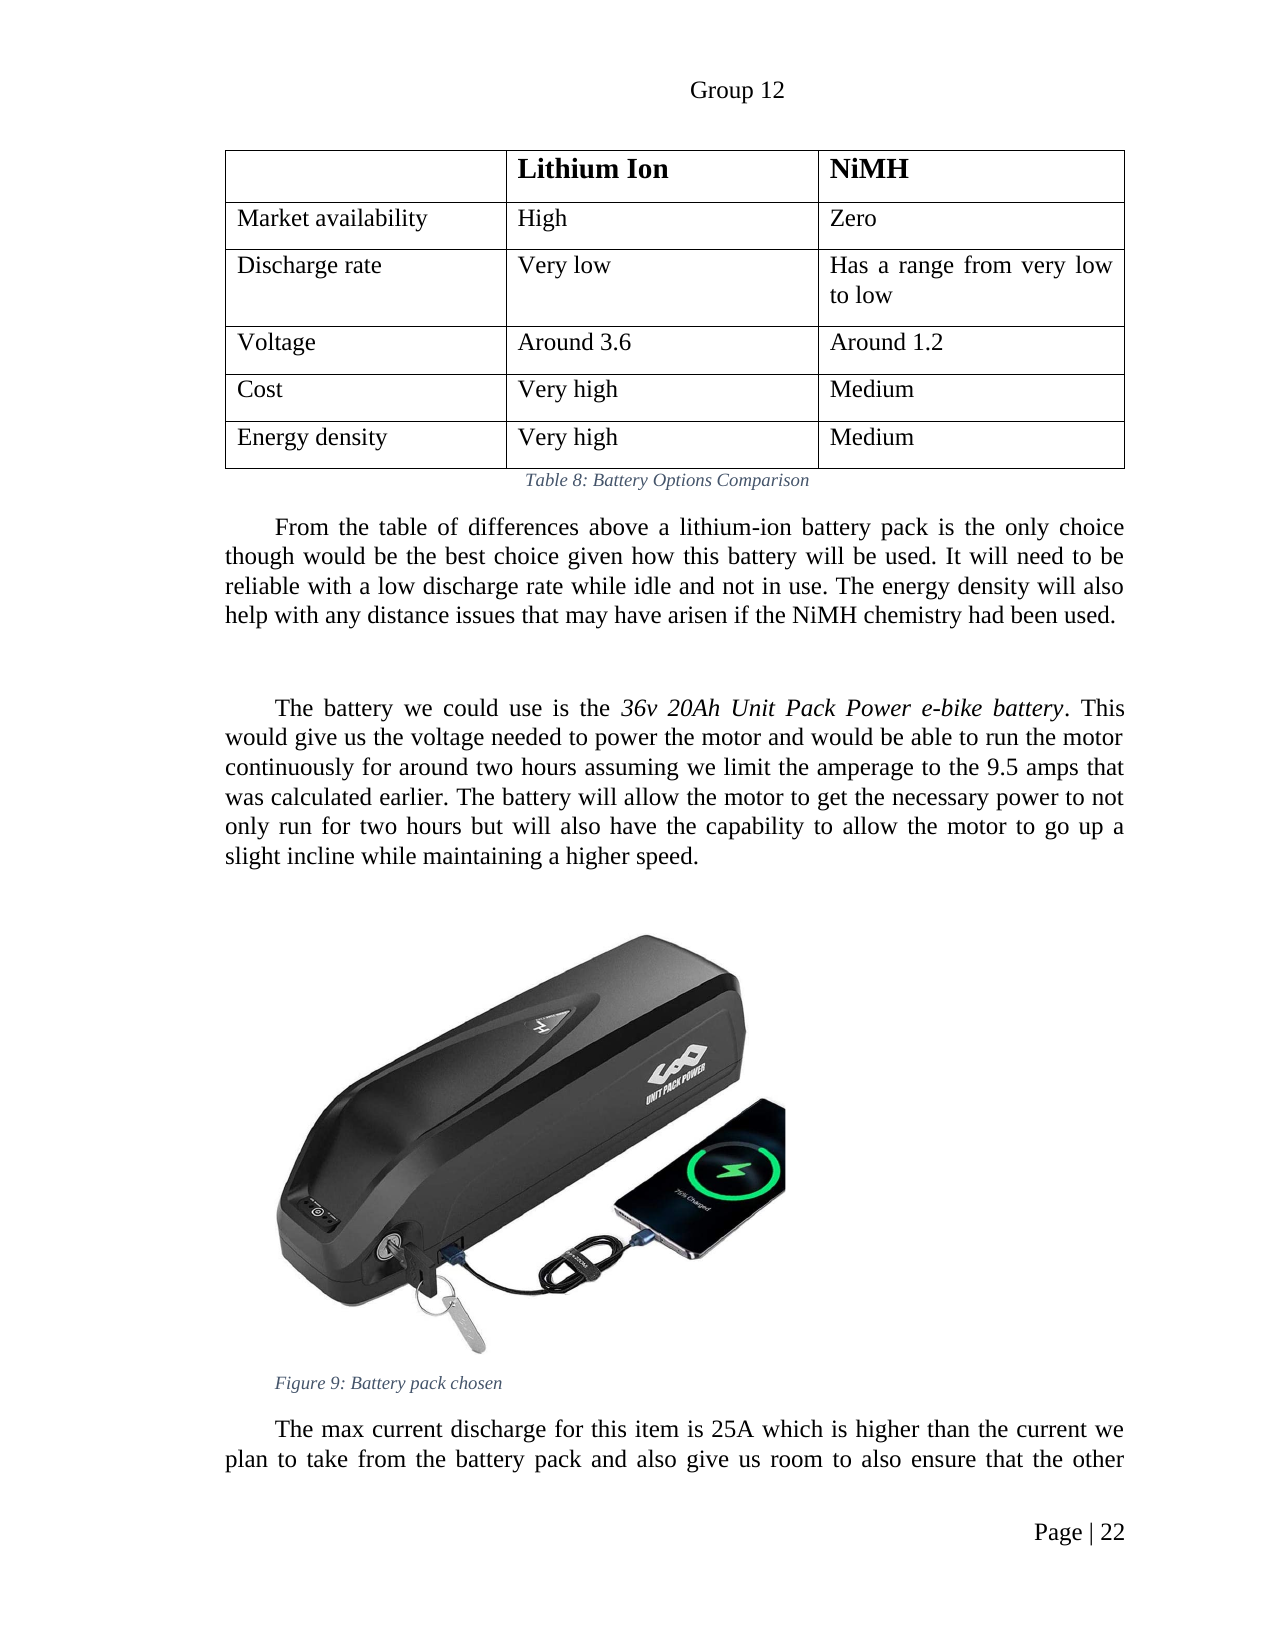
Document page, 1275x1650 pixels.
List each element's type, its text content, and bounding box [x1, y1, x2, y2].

table_cell High [507, 203, 818, 249]
table_cell Voltage [226, 327, 506, 373]
table_cell Medium [819, 375, 1124, 421]
text The battery we could use is the 36v 20Ah Unit Pack Power e-bike battery. This would give us the voltage needed to power the motor and would be able to run the motor continuously for around two hours assuming we limit the amperage to the 9.5 amps that was calculated earlier. The battery will allow the motor to get the necessary power to not only run for two hours but will also have the capability to allow the motor to go up a slight incline while maintaining a higher speed. [225, 693, 1125, 869]
text From the table of differences above a lithium-ion battery pack is the only choice though would be the best choice given how this battery will be used. It will need to be reliable with a low discharge rate while idle and not in use. The energy density will also help with any distance issues that may have arisen if the NiMH chemistry had been used. [225, 512, 1125, 629]
picture [274, 933, 786, 1355]
table_cell Has a range from very low to low [819, 250, 1124, 326]
table_header Lithium Ion [507, 151, 818, 202]
table_header [226, 151, 506, 202]
table_cell Energy density [226, 422, 506, 468]
table_cell Cost [226, 375, 506, 421]
table_cell Very low [507, 250, 818, 326]
table_cell Very high [507, 422, 818, 468]
table_cell Around 3.6 [507, 327, 818, 373]
table_cell Zero [819, 203, 1124, 249]
table_cell Very high [507, 375, 818, 421]
table_header NiMH [819, 151, 1124, 202]
table_cell Medium [819, 422, 1124, 468]
table_cell Discharge rate [226, 250, 506, 326]
table_cell Around 1.2 [819, 327, 1124, 373]
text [225, 1414, 1125, 1473]
table_cell Market availability [226, 203, 506, 249]
